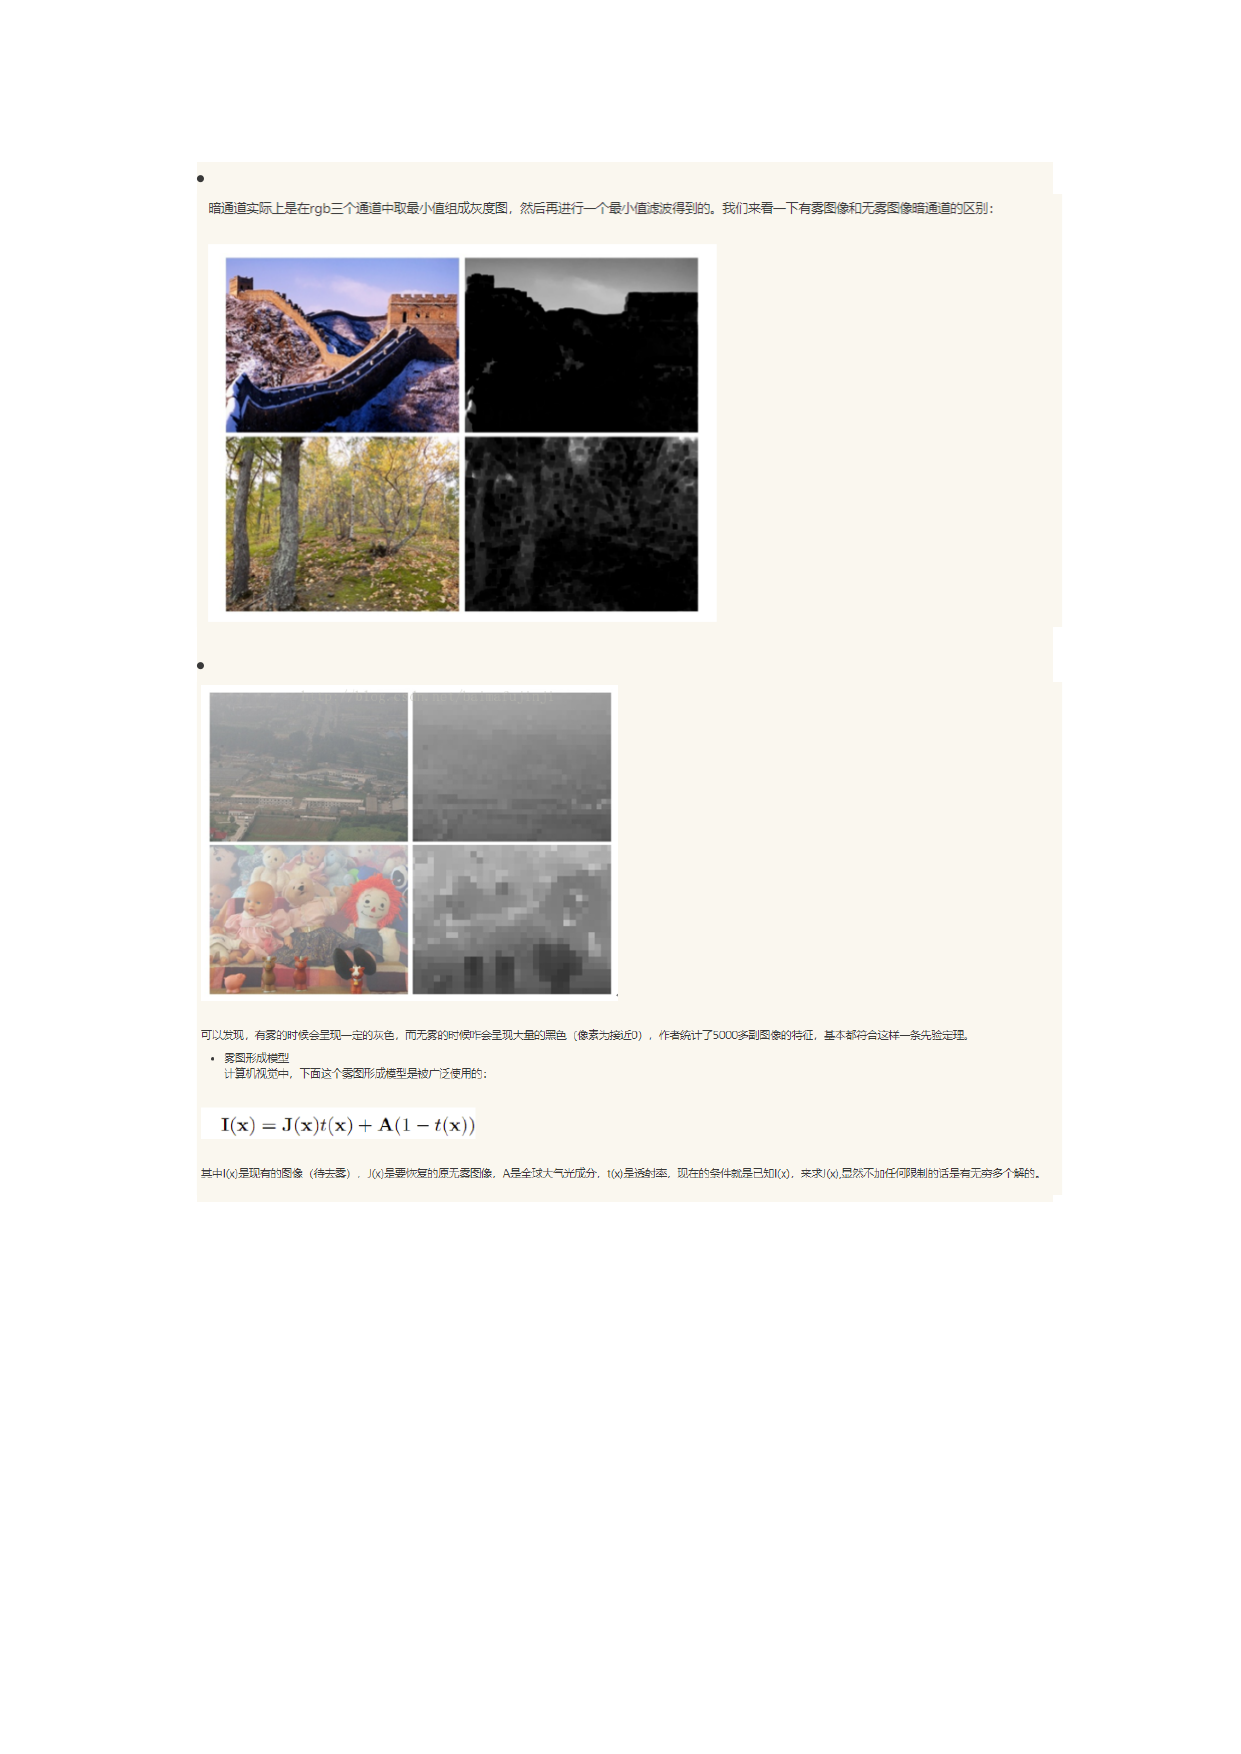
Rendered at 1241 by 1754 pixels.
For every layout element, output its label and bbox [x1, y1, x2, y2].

picture [196, 682, 1063, 1195]
picture [196, 194, 1063, 627]
